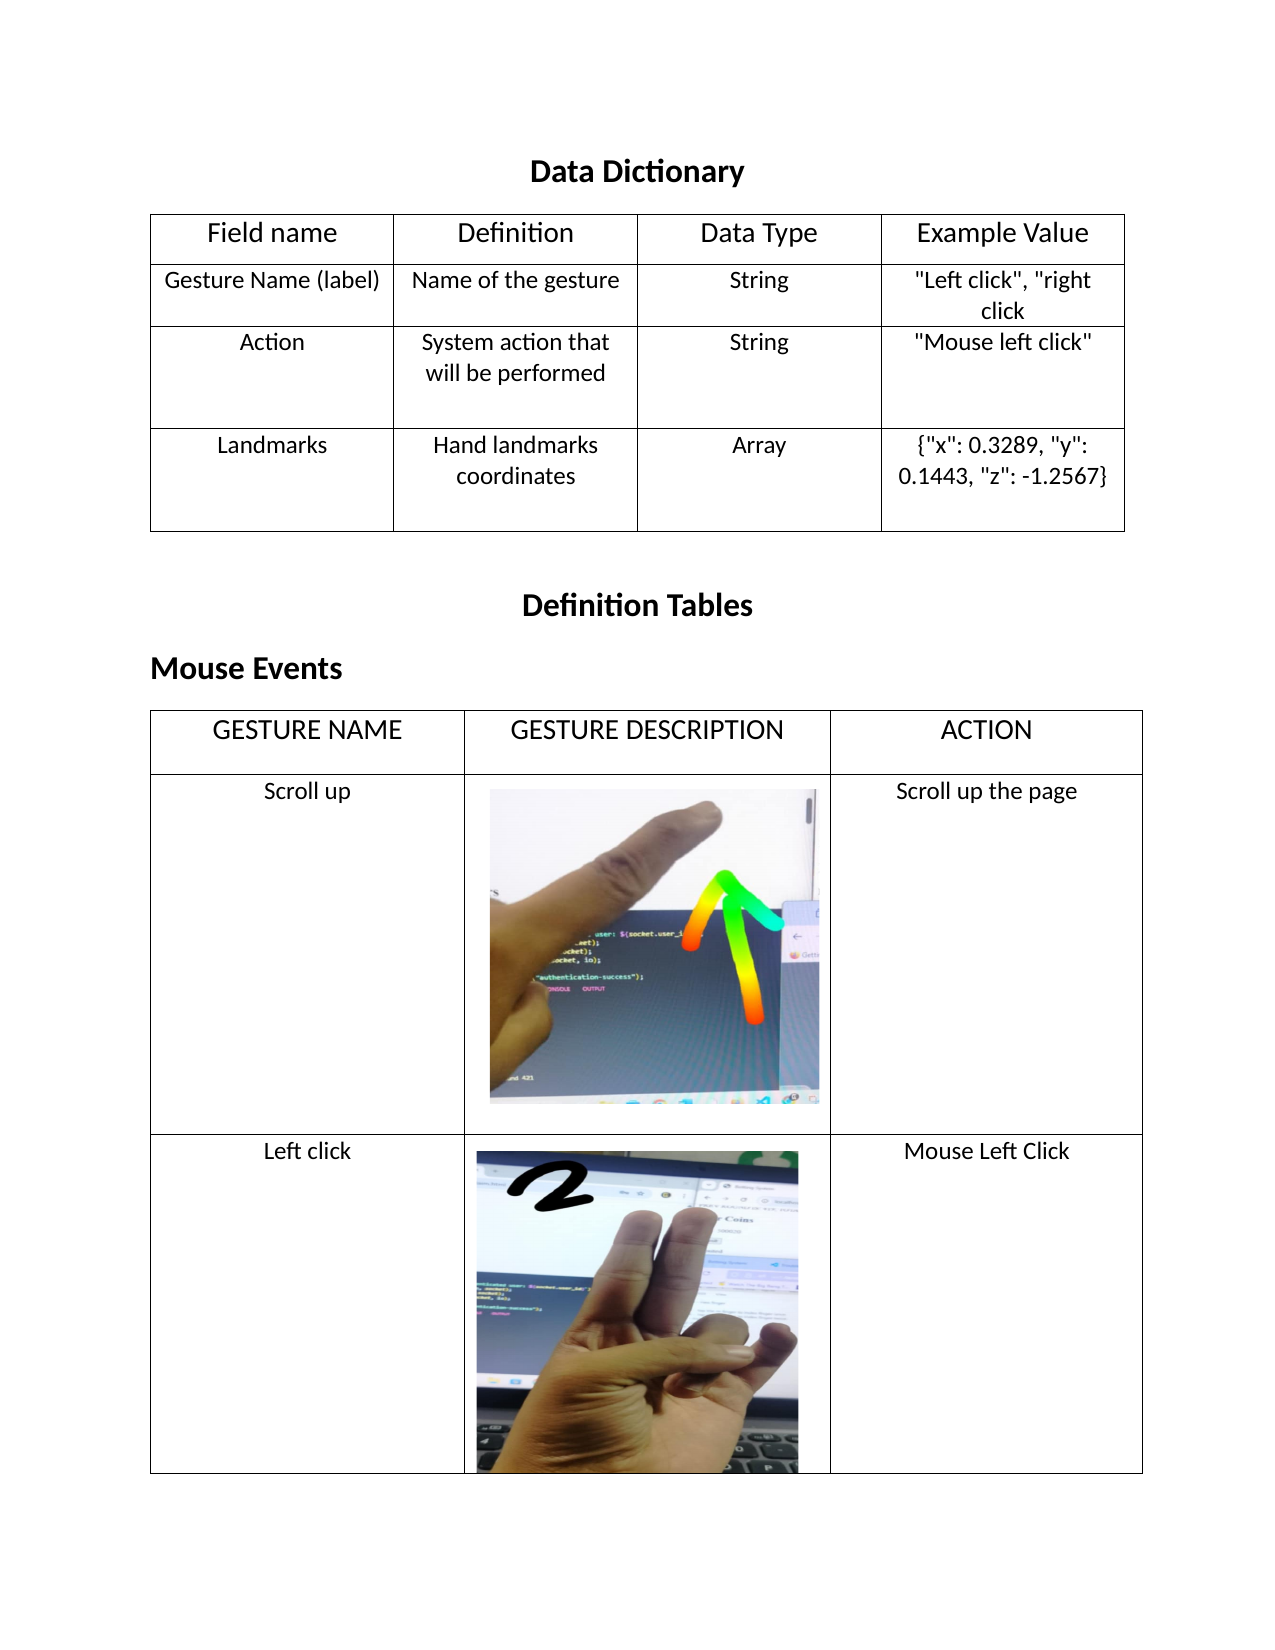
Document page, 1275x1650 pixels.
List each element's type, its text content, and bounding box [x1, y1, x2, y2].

table_cell [465, 775, 830, 1134]
table_cell "Mouse left click" [882, 327, 1124, 428]
table_cell Gesture Name (label) [151, 265, 393, 326]
table_cell "Left click", "right click [882, 265, 1124, 326]
table_cell Name of the gesture [394, 265, 637, 326]
table_cell Landmarks [151, 429, 393, 531]
table_cell [465, 1135, 830, 1473]
text Data Dictionary [150, 150, 1125, 191]
text Definition Tables [150, 583, 1125, 624]
table_header GESTURE DESCRIPTION [465, 711, 830, 774]
table_header GESTURE NAME [151, 711, 464, 774]
table_header Field name [151, 215, 393, 263]
table_cell System action that will be performed [394, 327, 637, 428]
table_cell Hand landmarks coordinates [394, 429, 637, 531]
table_header ACTION [831, 711, 1142, 774]
table_cell Array [638, 429, 881, 531]
picture [476, 1151, 799, 1473]
text Mouse Events [150, 647, 1125, 688]
table_cell Left click [151, 1135, 464, 1473]
table_cell {"x": 0.3289, "y": 0.1443, "z": -1.2567} [882, 429, 1124, 531]
table_cell Scroll up [151, 775, 464, 1134]
table_cell Mouse Left Click [831, 1135, 1142, 1473]
table_header Definition [394, 215, 637, 263]
table_cell Action [151, 327, 393, 428]
table_header Data Type [638, 215, 881, 263]
table_cell Scroll up the page [831, 775, 1142, 1134]
table_cell String [638, 327, 881, 428]
picture [489, 789, 820, 1104]
table_header Example Value [882, 215, 1124, 263]
table_cell String [638, 265, 881, 326]
